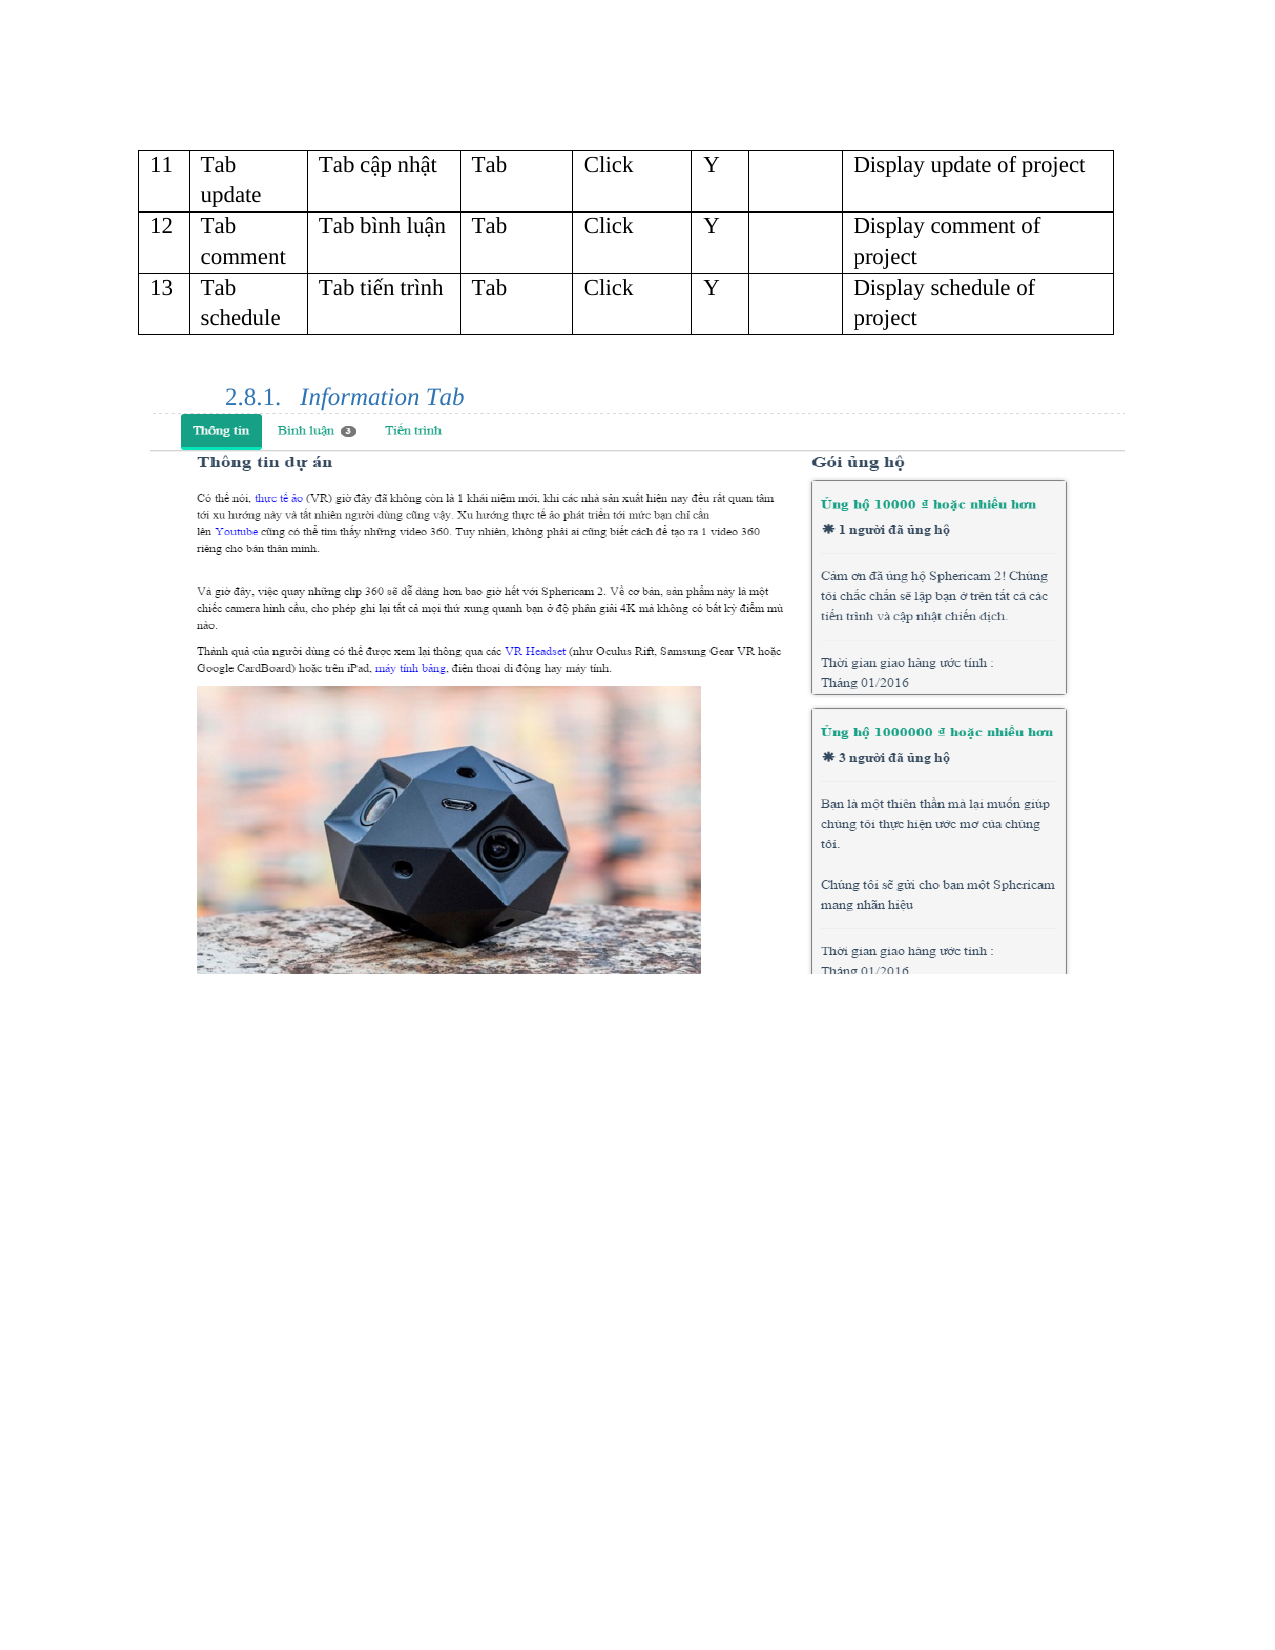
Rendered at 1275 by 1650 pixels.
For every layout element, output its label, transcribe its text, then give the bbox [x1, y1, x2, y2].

table_cell Display update of project [843, 151, 1113, 211]
table_cell [749, 213, 842, 273]
table_cell Tab [461, 151, 572, 211]
table_cell Display comment of project [843, 213, 1113, 273]
table_cell [749, 274, 842, 334]
table_cell 13 [139, 274, 189, 334]
table_cell 11 [139, 151, 189, 211]
table_cell Click [573, 151, 691, 211]
table_cell Y [692, 274, 748, 334]
table_cell Tab comment [190, 213, 307, 273]
table_cell Click [573, 213, 691, 273]
table_cell Y [692, 151, 748, 211]
picture [150, 413, 1125, 974]
table_cell [749, 151, 842, 211]
table_cell Y [692, 213, 748, 273]
table_cell Click [573, 274, 691, 334]
table_cell Tab [461, 274, 572, 334]
table_cell Tab schedule [190, 274, 307, 334]
table_cell Tab tiến trình [308, 274, 460, 334]
table_cell Tab cập nhật [308, 151, 460, 211]
table_cell Tab bình luận [308, 213, 460, 273]
subtitle Information Tab [225, 382, 1125, 411]
table_cell Display schedule of project [843, 274, 1113, 334]
table_cell Tab [461, 213, 572, 273]
table_cell 12 [139, 213, 189, 273]
table_cell Tab update [190, 151, 307, 211]
